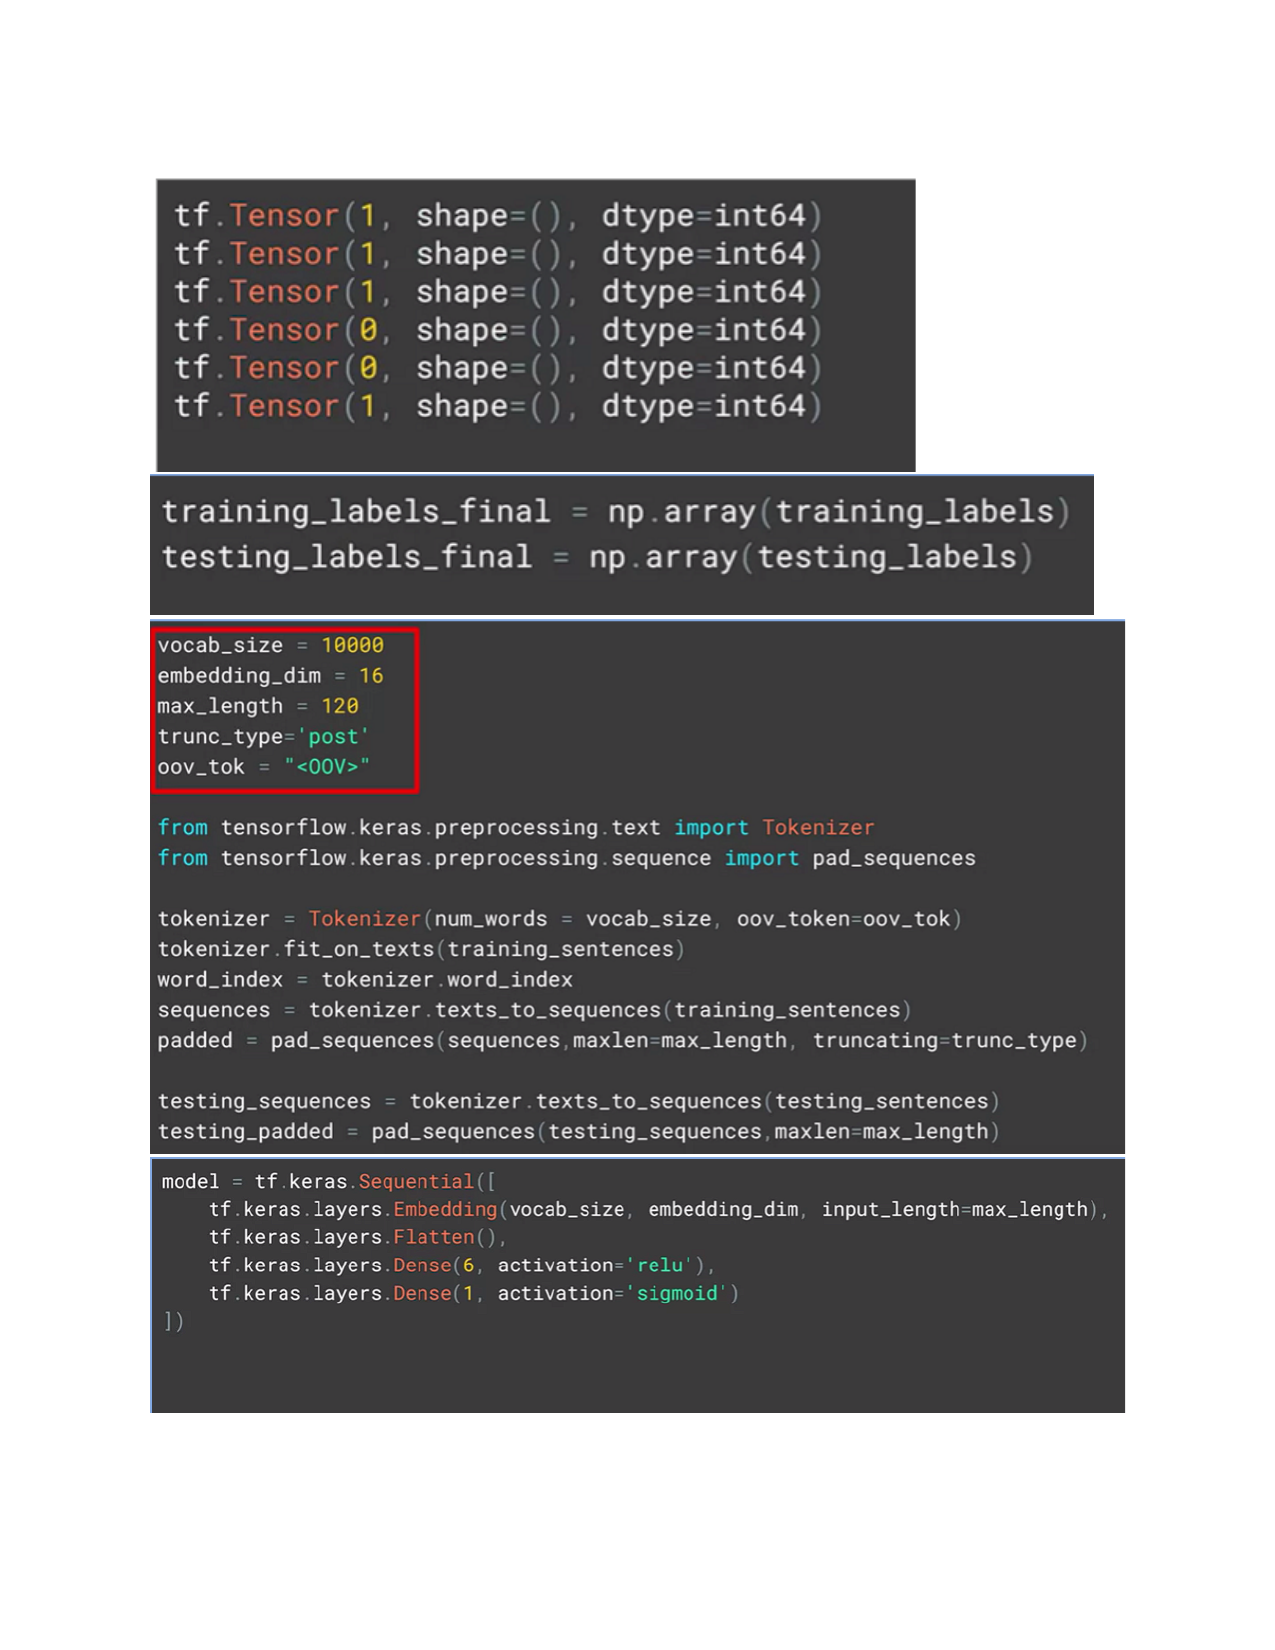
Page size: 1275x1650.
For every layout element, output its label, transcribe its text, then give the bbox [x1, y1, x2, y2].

picture [150, 1155, 1125, 1413]
picture [150, 616, 1125, 1154]
picture [150, 150, 916, 472]
picture [150, 474, 1094, 615]
